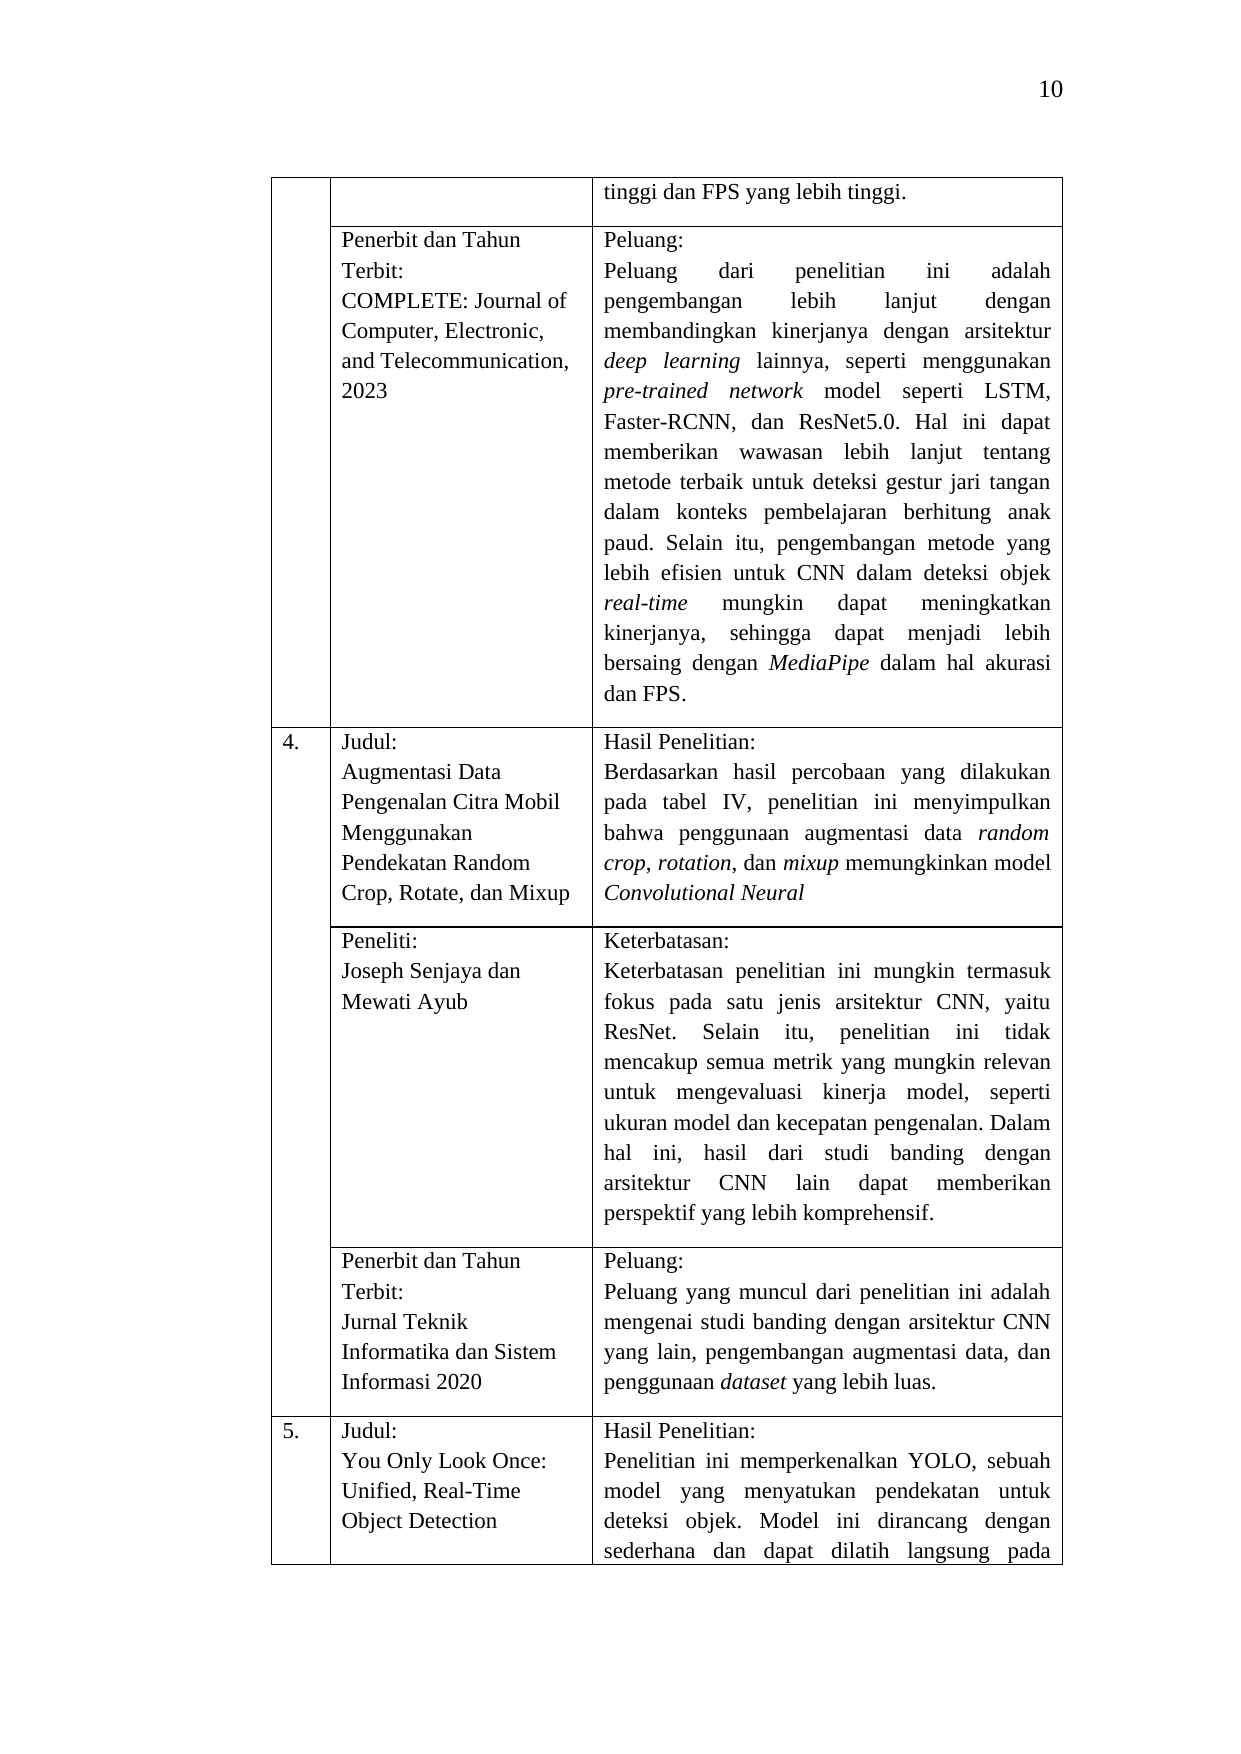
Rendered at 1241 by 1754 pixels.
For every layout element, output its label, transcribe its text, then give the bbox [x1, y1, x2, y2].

table_cell Penerbit dan Tahun Terbit: COMPLETE: Journal of Computer, Electronic, and Telecommunication, 2023 [331, 227, 592, 727]
table_cell Penerbit dan Tahun Terbit: Jurnal Teknik Informatika dan Sistem Informasi 2020 [331, 1248, 592, 1416]
table_cell Peneliti: Joseph Senjaya dan Mewati Ayub [331, 928, 592, 1247]
table_cell 5. [272, 1417, 330, 1564]
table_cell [593, 178, 1062, 226]
table_cell Keterbatasan: Keterbatasan penelitian ini mungkin termasuk fokus pada satu jenis arsitektur CNN, yaitu ResNet. Selain itu, penelitian ini tidak mencakup semua metrik yang mungkin relevan untuk mengevaluasi kinerja model, seperti ukuran model dan kecepatan pengenalan. Dalam hal ini, hasil dari studi banding dengan arsitektur CNN lain dapat memberikan perspektif yang lebih komprehensif. [593, 928, 1062, 1247]
table_cell Peluang: Peluang yang muncul dari penelitian ini adalah mengenai studi banding dengan arsitektur CNN yang lain, pengembangan augmentasi data, dan penggunaan dataset yang lebih luas. [593, 1248, 1062, 1416]
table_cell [593, 1417, 1062, 1564]
table_cell Peluang: Peluang dari penelitian ini adalah pengembangan lebih lanjut dengan membandingkan kinerjanya dengan arsitektur deep learning lainnya, seperti menggunakan pre-trained network model seperti LSTM, Faster-RCNN, dan ResNet5.0. Hal ini dapat memberikan wawasan lebih lanjut tentang metode terbaik untuk deteksi gestur jari tangan dalam konteks pembelajaran berhitung anak paud. Selain itu, pengembangan metode yang lebih efisien untuk CNN dalam deteksi objek real-time mungkin dapat meningkatkan kinerjanya, sehingga dapat menjadi lebih bersaing dengan MediaPipe dalam hal akurasi dan FPS. [593, 227, 1062, 727]
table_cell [331, 178, 592, 226]
table_cell 4. [272, 728, 330, 1416]
table_cell Judul: Augmentasi Data Pengenalan Citra Mobil Menggunakan Pendekatan Random Crop, Rotate, dan Mixup [331, 728, 592, 926]
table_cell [331, 1417, 592, 1564]
table_cell Hasil Penelitian: Berdasarkan hasil percobaan yang dilakukan pada tabel IV, penelitian ini menyimpulkan bahwa penggunaan augmentasi data random crop, rotation, dan mixup memungkinkan model Convolutional Neural [593, 728, 1062, 926]
